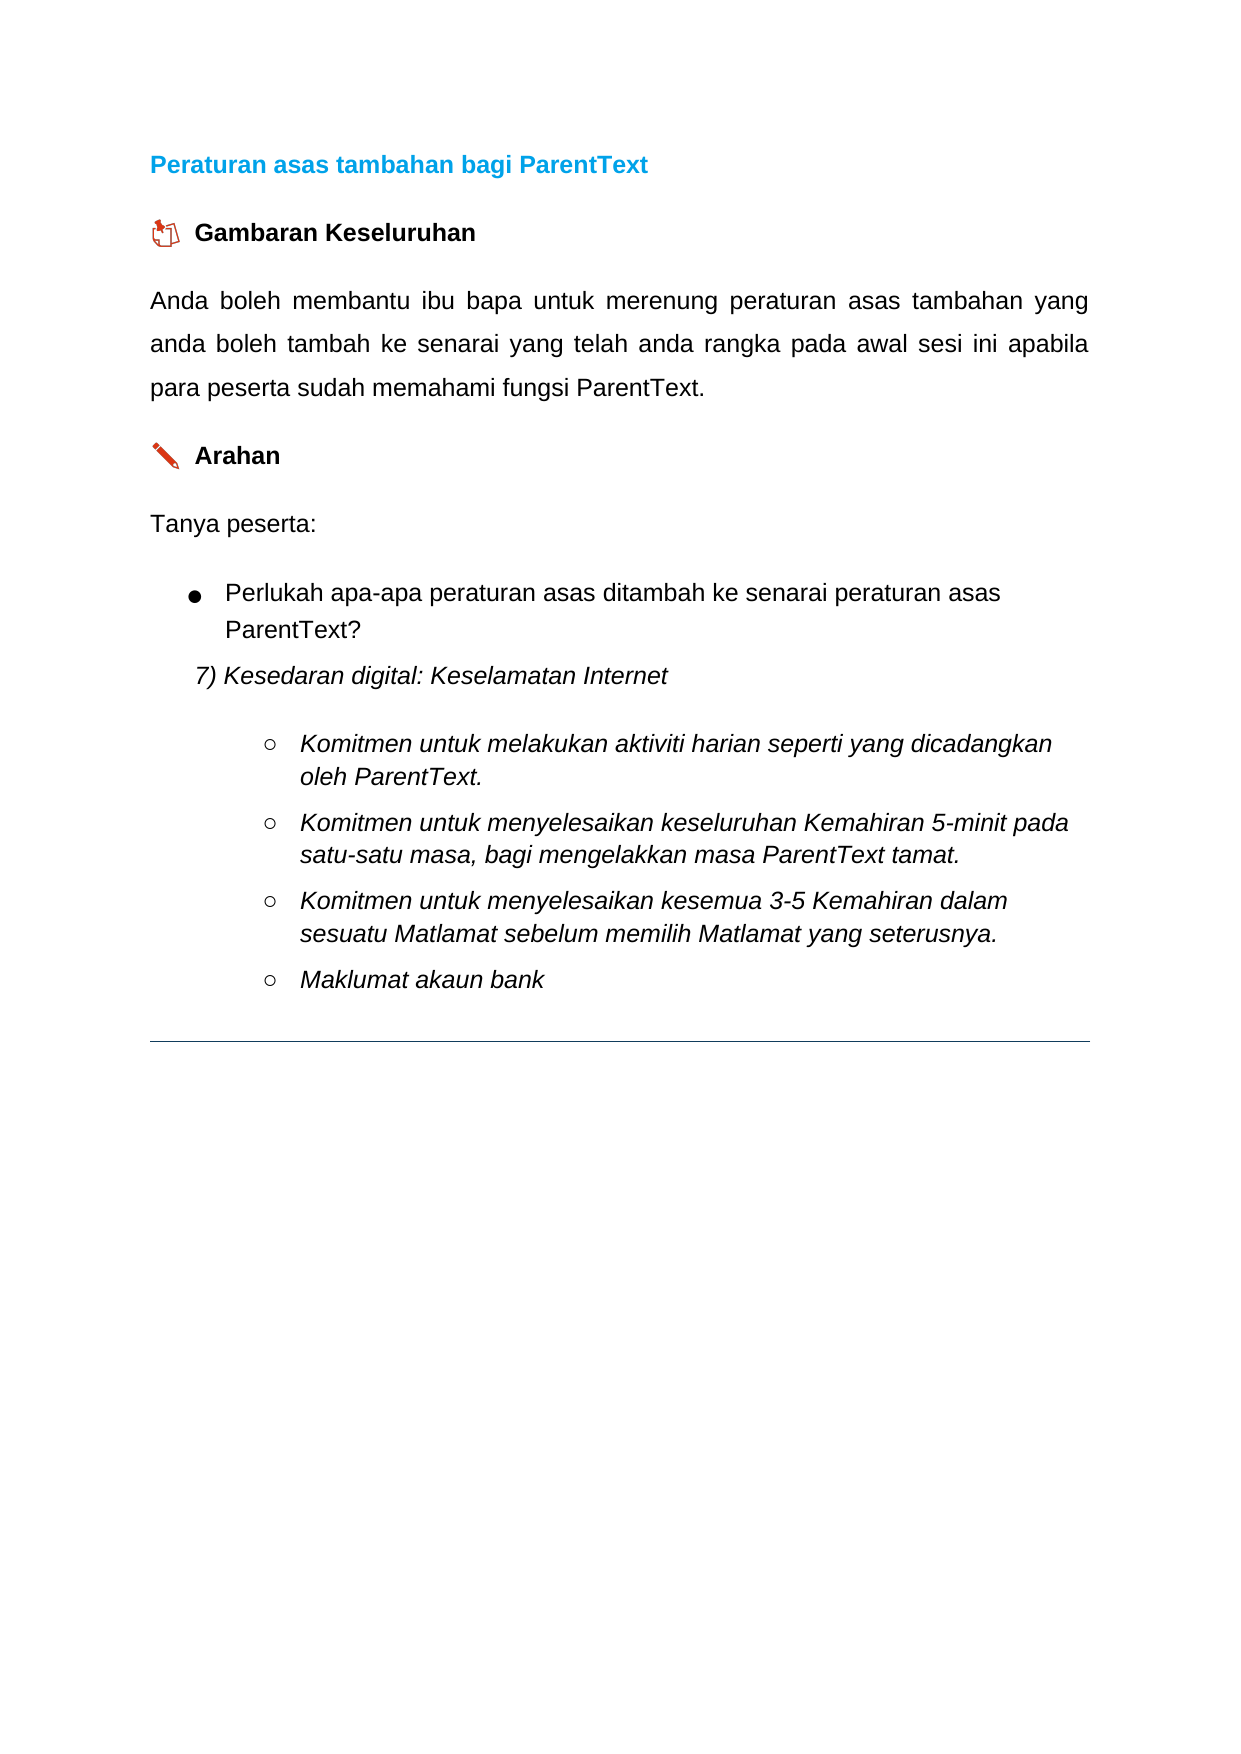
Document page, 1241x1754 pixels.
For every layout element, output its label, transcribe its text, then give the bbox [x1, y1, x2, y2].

list Komitmen untuk menyelesaikan keseluruhan Kemahiran 5-minit pada satu-satu masa, bagi mengelakkan masa ParentText tamat. [262, 807, 1090, 869]
text Gambaran Keseluruhan [194, 218, 1090, 247]
text Tanya peserta: [150, 509, 1090, 537]
picture [150, 218, 182, 250]
list Komitmen untuk menyelesaikan kesemua 3-5 Kemahiran dalam sesuatu Matlamat sebelum memilih Matlamat yang seterusnya. [262, 886, 1090, 948]
text 7) Kesedaran digital: Keselamatan Internet [194, 661, 1090, 689]
list Maklumat akaun bank [262, 964, 1090, 993]
list Komitmen untuk melakukan aktiviti harian seperti yang dicadangkan oleh ParentText. [262, 729, 1090, 791]
text Arahan [194, 441, 1090, 469]
text Peraturan asas tambahan bagi ParentText [150, 150, 1090, 179]
picture [150, 440, 182, 472]
list Perlukah apa-apa peraturan asas ditambah ke senarai peraturan asas ParentText? [187, 577, 1090, 644]
text Anda boleh membantu ibu bapa untuk merenung peraturan asas tambahan yang anda boleh tambah ke senarai yang telah anda rangka pada awal sesi ini apabila para peserta sudah memahami fungsi ParentText. [150, 286, 1090, 401]
